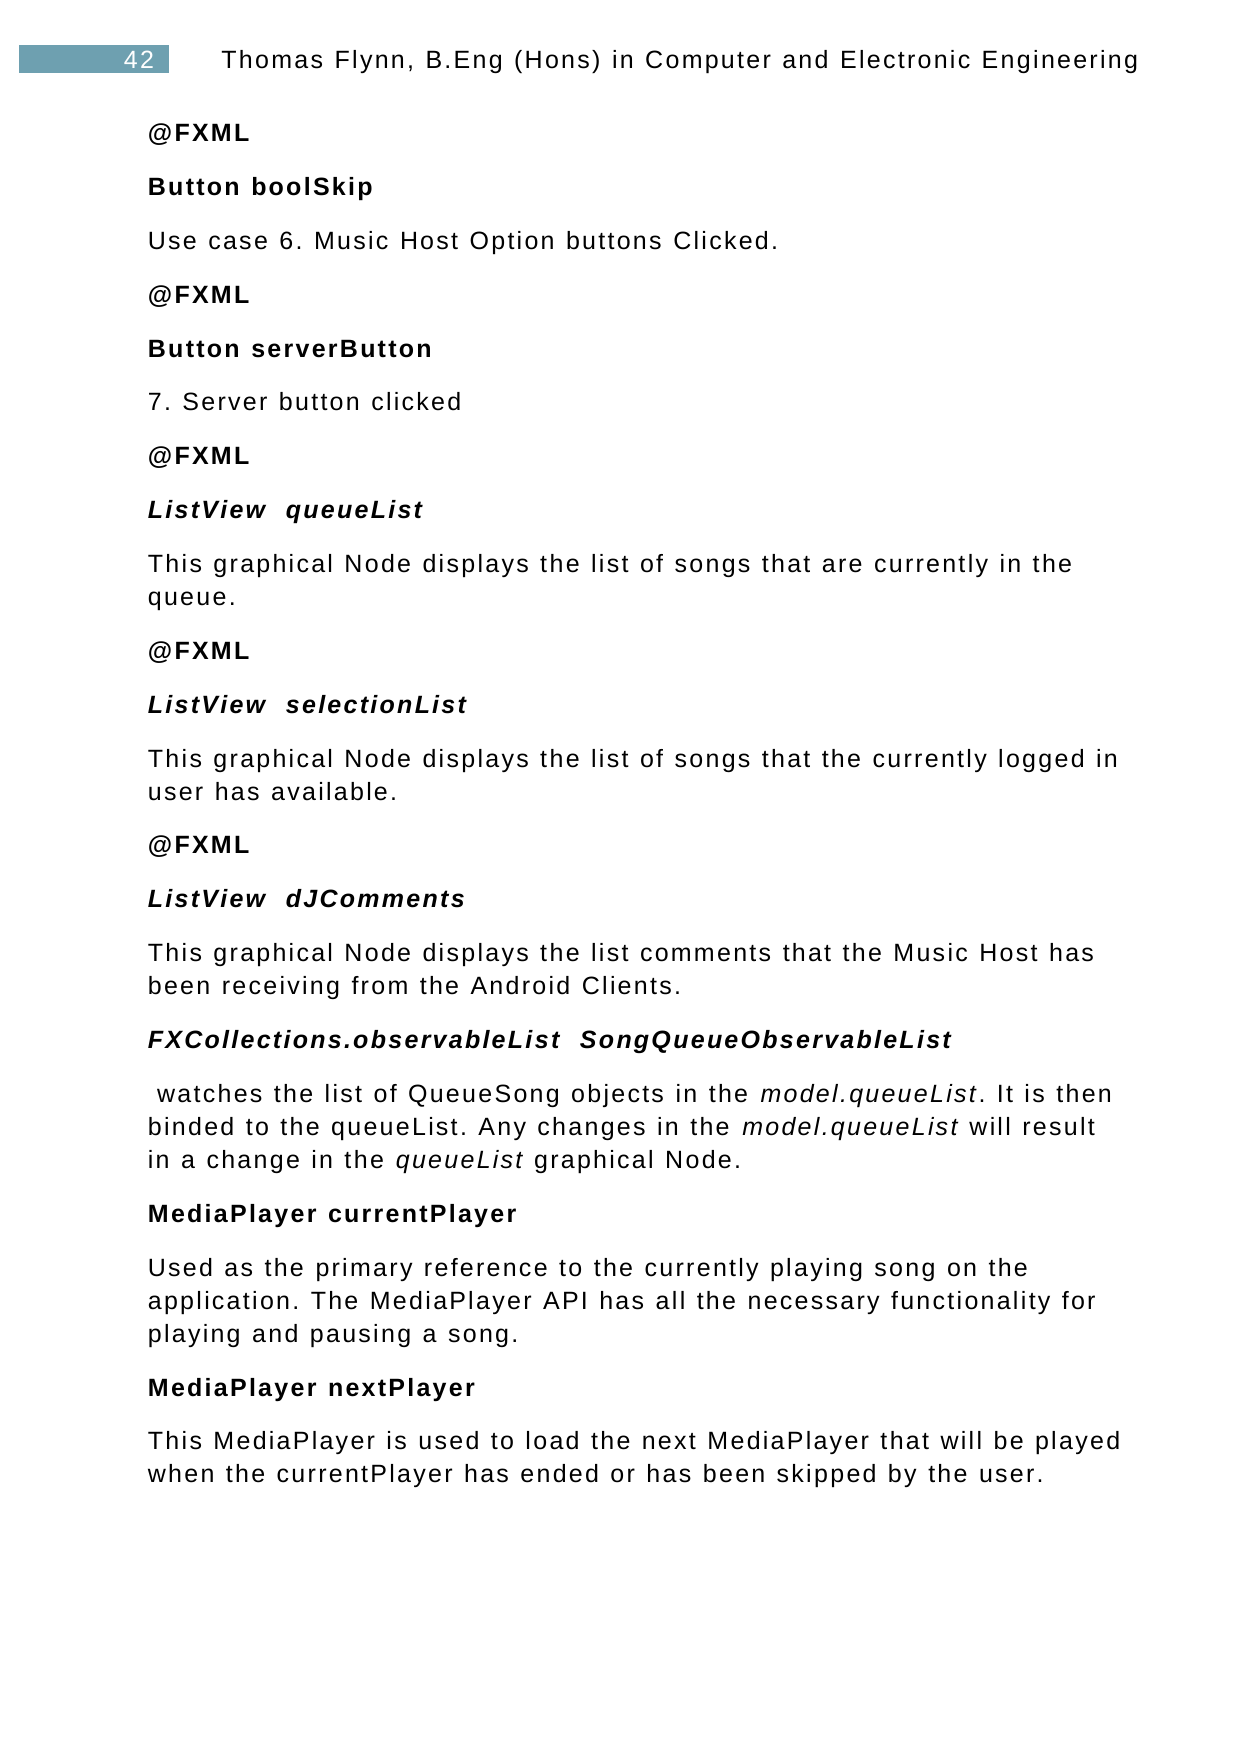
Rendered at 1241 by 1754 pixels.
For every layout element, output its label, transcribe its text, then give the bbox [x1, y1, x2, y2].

text This MediaPlayer is used to load the next MediaPlayer that will be played when the currentPlayer has ended or has been skipped by the user. [148, 1426, 1122, 1488]
text This graphical Node displays the list of songs that are currently in the queue. [148, 549, 1122, 611]
text ListView dJComments [148, 884, 1122, 913]
text watches the list of QueueSong objects in the model.queueList. It is then binded to the queueList. Any changes in the model.queueList will result in a change in the queueList graphical Node. [148, 1079, 1122, 1174]
text Used as the primary reference to the currently playing song on the application. The MediaPlayer API has all the necessary functionality for playing and pausing a song. [148, 1253, 1122, 1347]
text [148, 226, 1122, 254]
text @FXML [148, 636, 1122, 664]
text @FXML [148, 441, 1122, 470]
text This graphical Node displays the list comments that the Music Host has been receiving from the Android Clients. [148, 938, 1122, 1000]
text 7. Server button clicked [148, 387, 1122, 416]
text This graphical Node displays the list of songs that the currently logged in user has available. [148, 743, 1122, 805]
text FXCollections.observableList SongQueueObservableList [148, 1025, 1122, 1054]
text ListView selectionList [148, 690, 1122, 718]
text ListView queueList [148, 495, 1122, 524]
text @FXML [148, 830, 1122, 859]
text Button boolSkip [148, 172, 1122, 201]
text Button serverButton [148, 333, 1122, 362]
text MediaPlayer nextPlayer [148, 1372, 1122, 1401]
text @FXML [148, 118, 1122, 147]
text @FXML [148, 280, 1122, 308]
text MediaPlayer currentPlayer [148, 1199, 1122, 1227]
